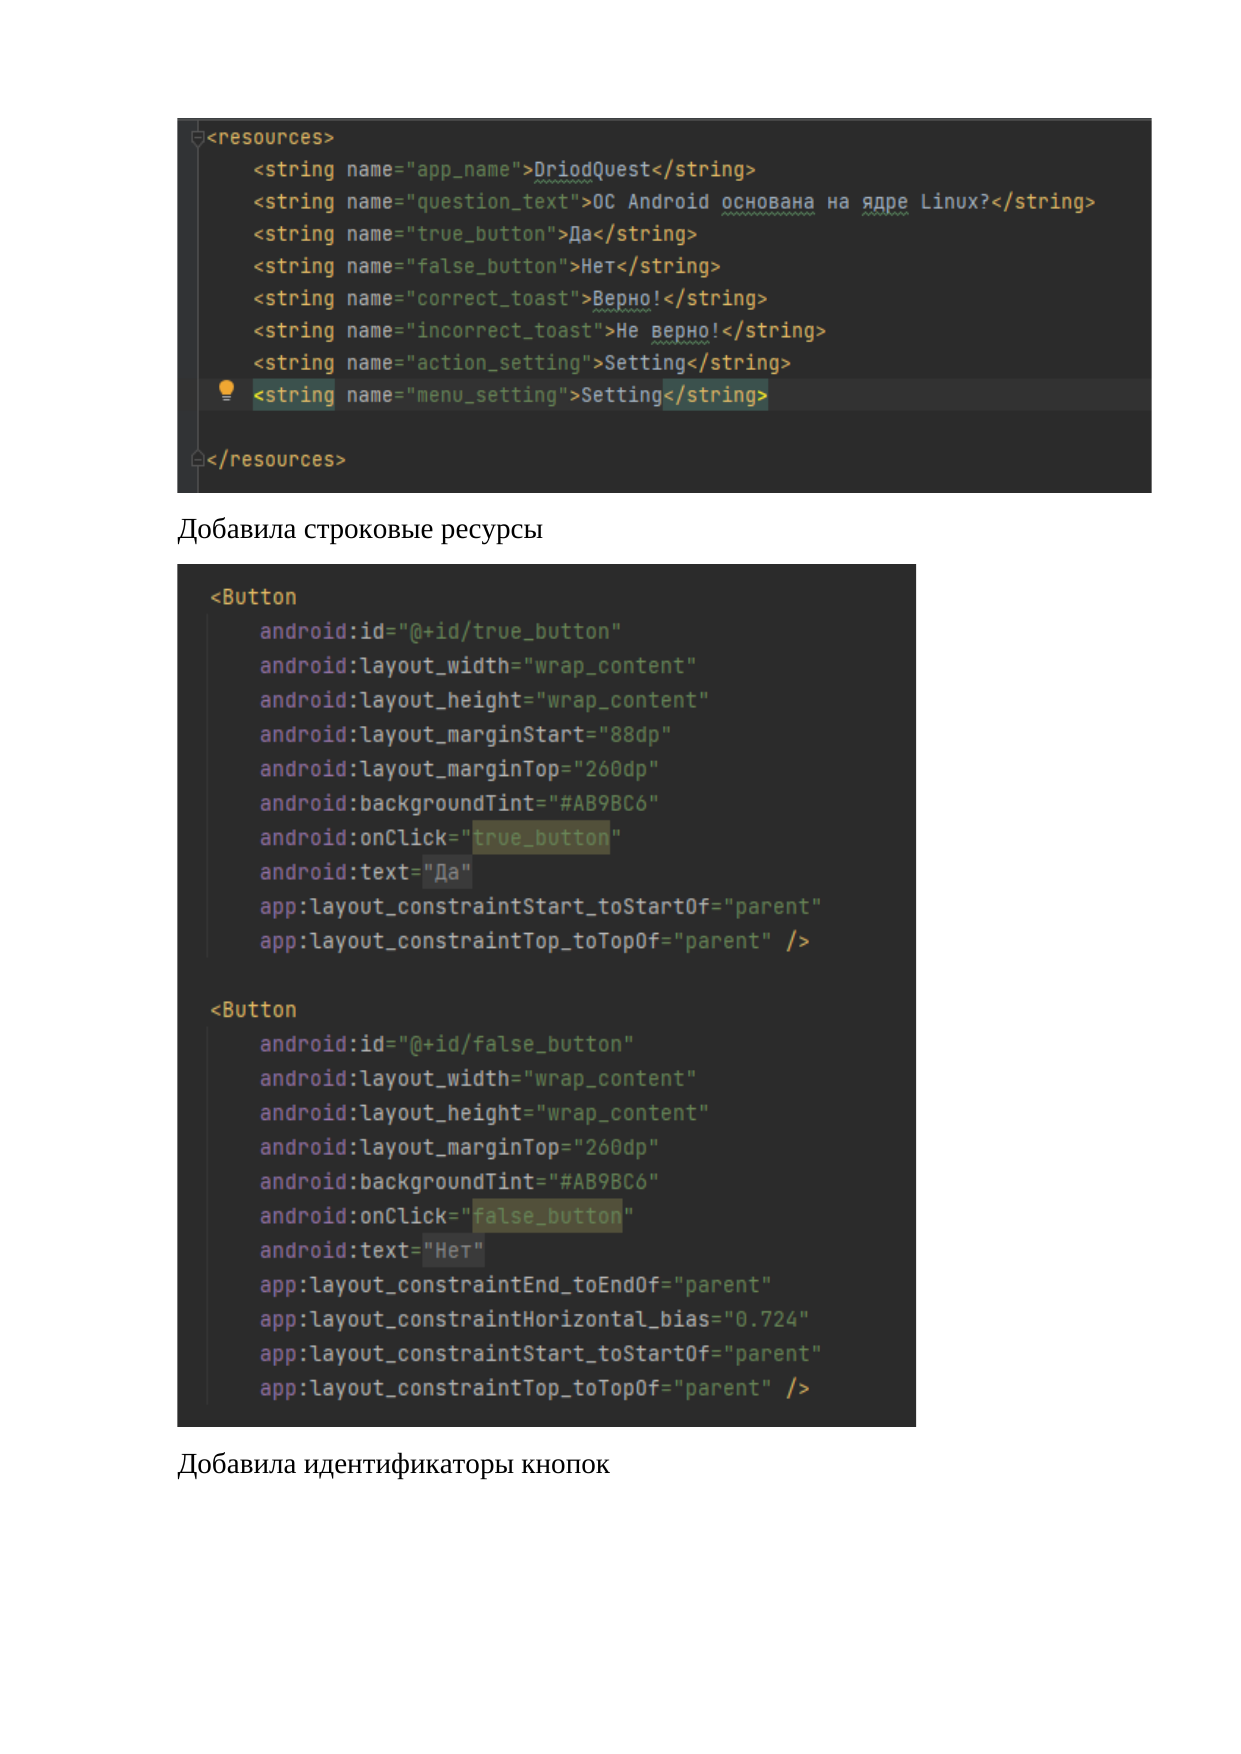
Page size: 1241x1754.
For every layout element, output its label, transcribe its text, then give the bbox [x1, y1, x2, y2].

text Добавила строковые ресурсы [177, 512, 1152, 545]
picture [177, 118, 1152, 493]
text Добавила идентификаторы кнопок [177, 1446, 1152, 1479]
picture [177, 564, 917, 1427]
